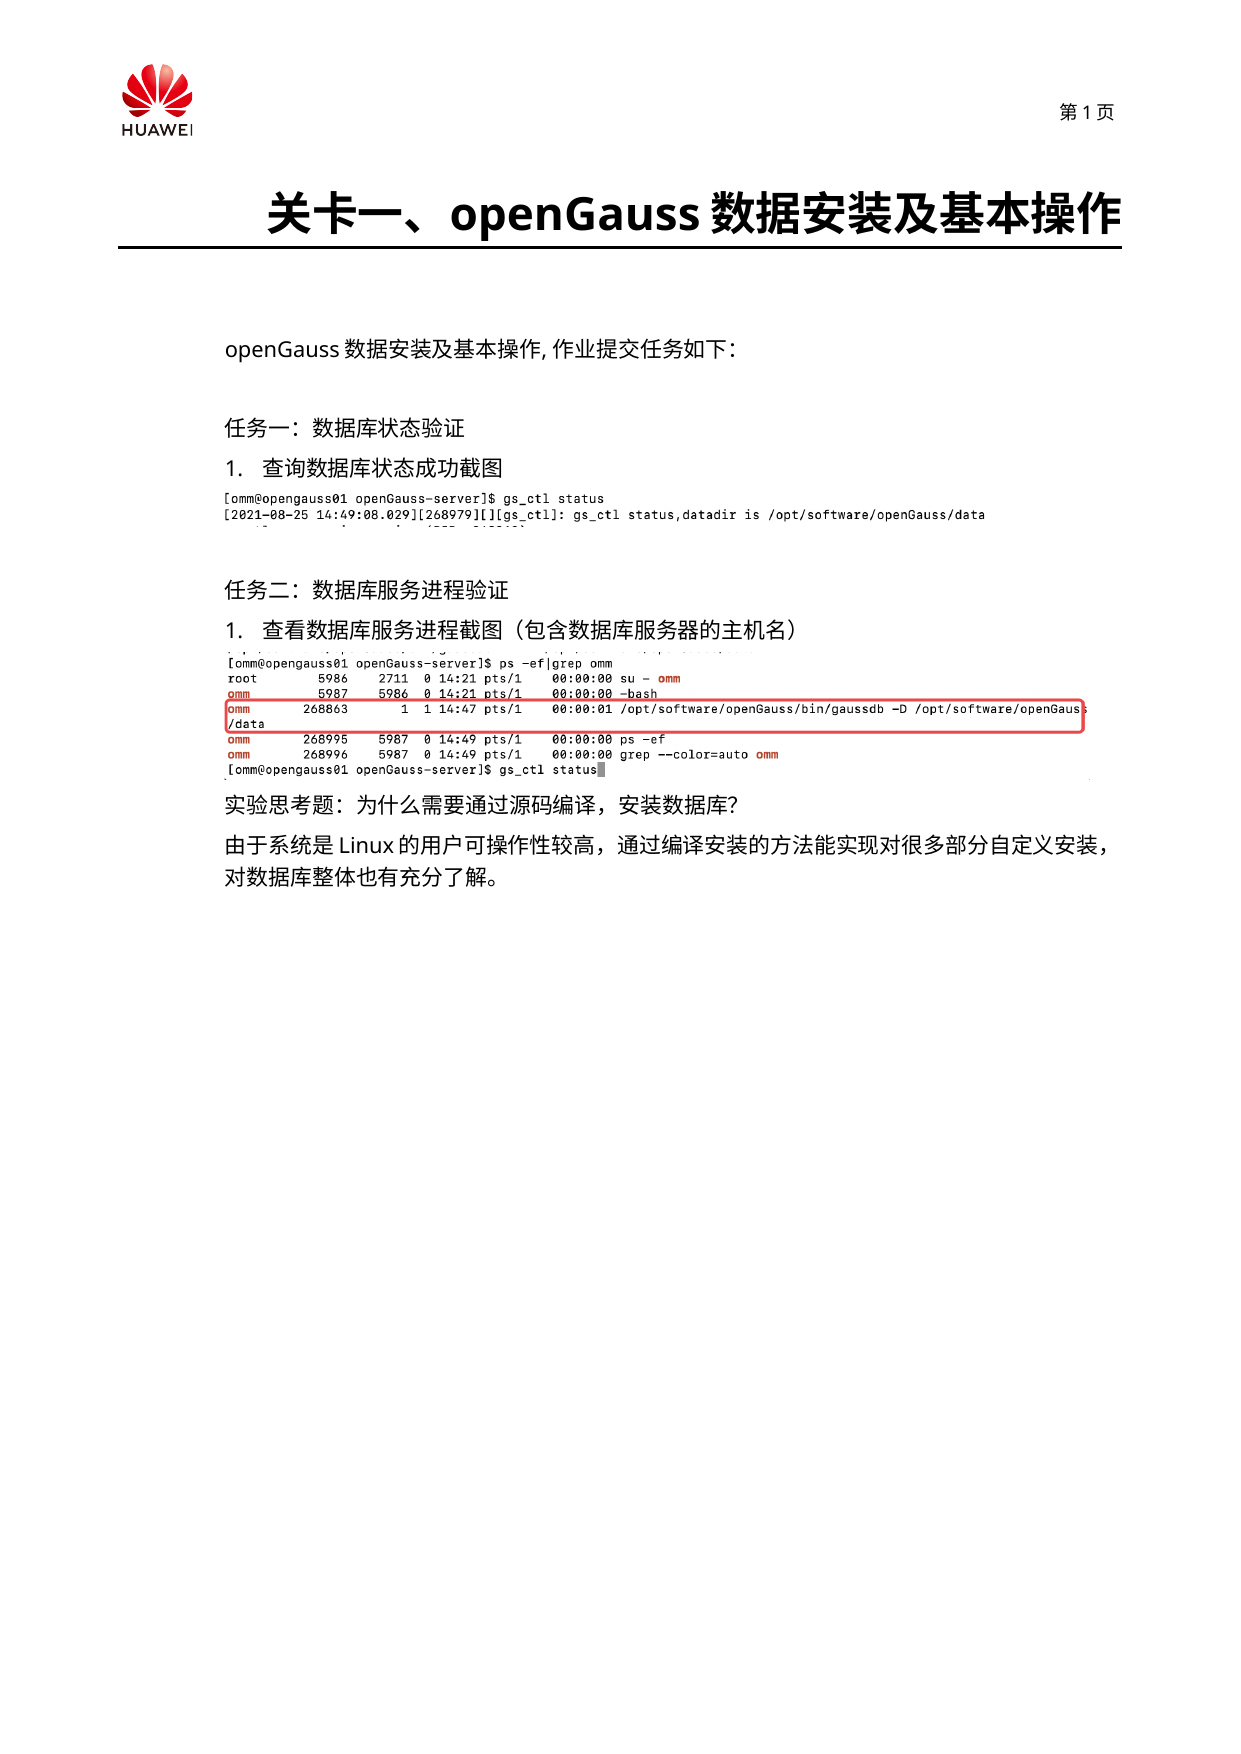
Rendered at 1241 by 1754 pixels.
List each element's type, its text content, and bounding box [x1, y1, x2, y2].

subtitle 关卡一、openGauss数据安装及基本操作 [118, 177, 1122, 246]
picture [224, 490, 1090, 527]
text 由于系统是Linux的用户可操作性较高，通过编译安装的方法能实现对很多部分自定义安装，对数据库整体也有充分了解。 [224, 828, 1122, 892]
list 查看数据库服务进程截图（包含数据库服务器的主机名） [224, 613, 1122, 644]
text openGauss数据安装及基本操作, 作业提交任务如下： [224, 332, 1122, 364]
text 任务二：数据库服务进程验证 [224, 573, 1122, 604]
text 任务一：数据库状态验证 [224, 411, 1122, 442]
list 查询数据库状态成功截图 [224, 451, 1122, 482]
picture [224, 652, 1090, 780]
text 实验思考题：为什么需要通过源码编译，安装数据库？ [224, 788, 1122, 820]
picture [122, 64, 193, 136]
